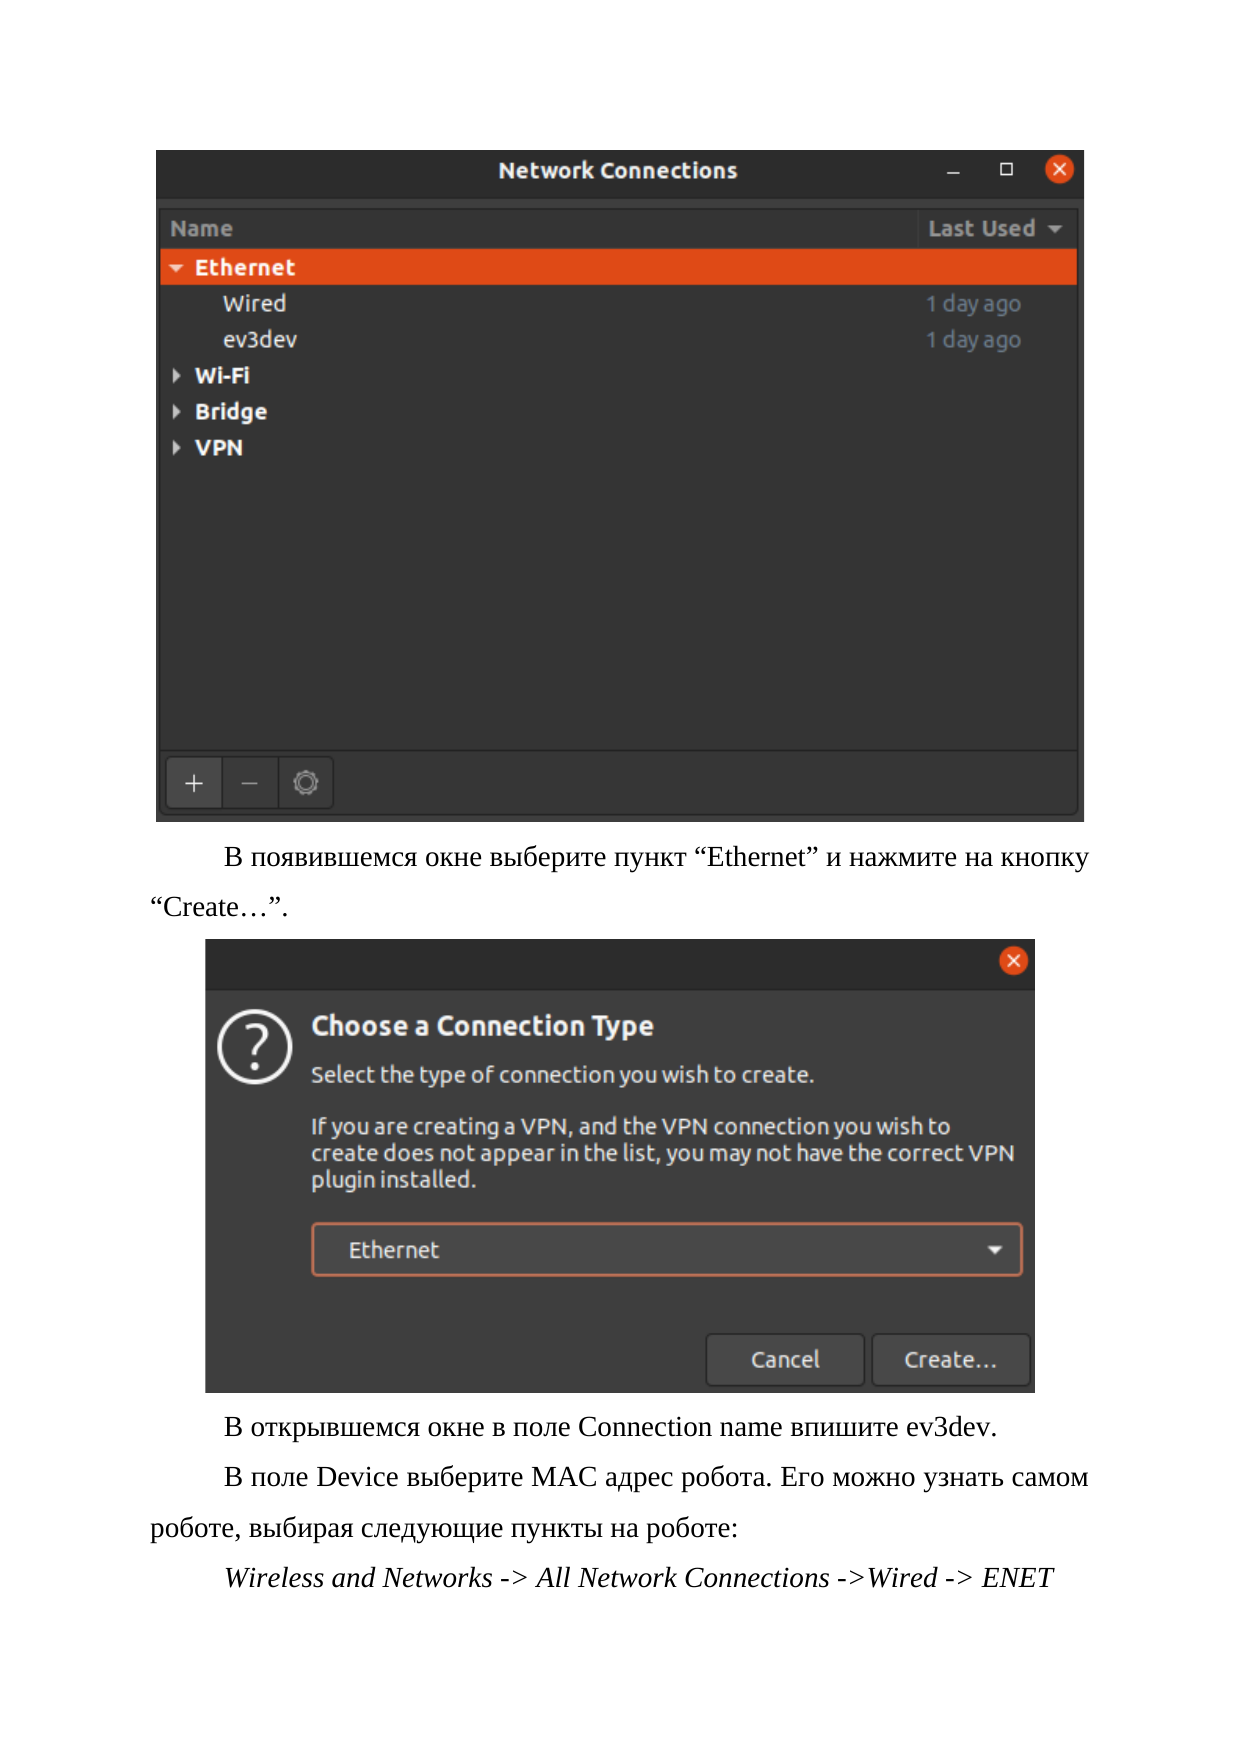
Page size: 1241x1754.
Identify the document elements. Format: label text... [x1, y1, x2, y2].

picture [205, 939, 1035, 1393]
text Wireless and Networks -> All Network Connections ->Wired -> ENET [150, 1560, 1090, 1594]
picture [156, 150, 1085, 822]
text В поле Device выберите MAC адрес робота. Его можно узнать самом роботе, выбирая следующие пункты на роботе: [150, 1459, 1090, 1543]
text В открывшемся окне в поле Connection name впишите ev3dev. [150, 1409, 1090, 1443]
text В появившемся окне выберите пункт “Ethernet” и нажмите на кнопку “Create…”. [150, 839, 1090, 922]
